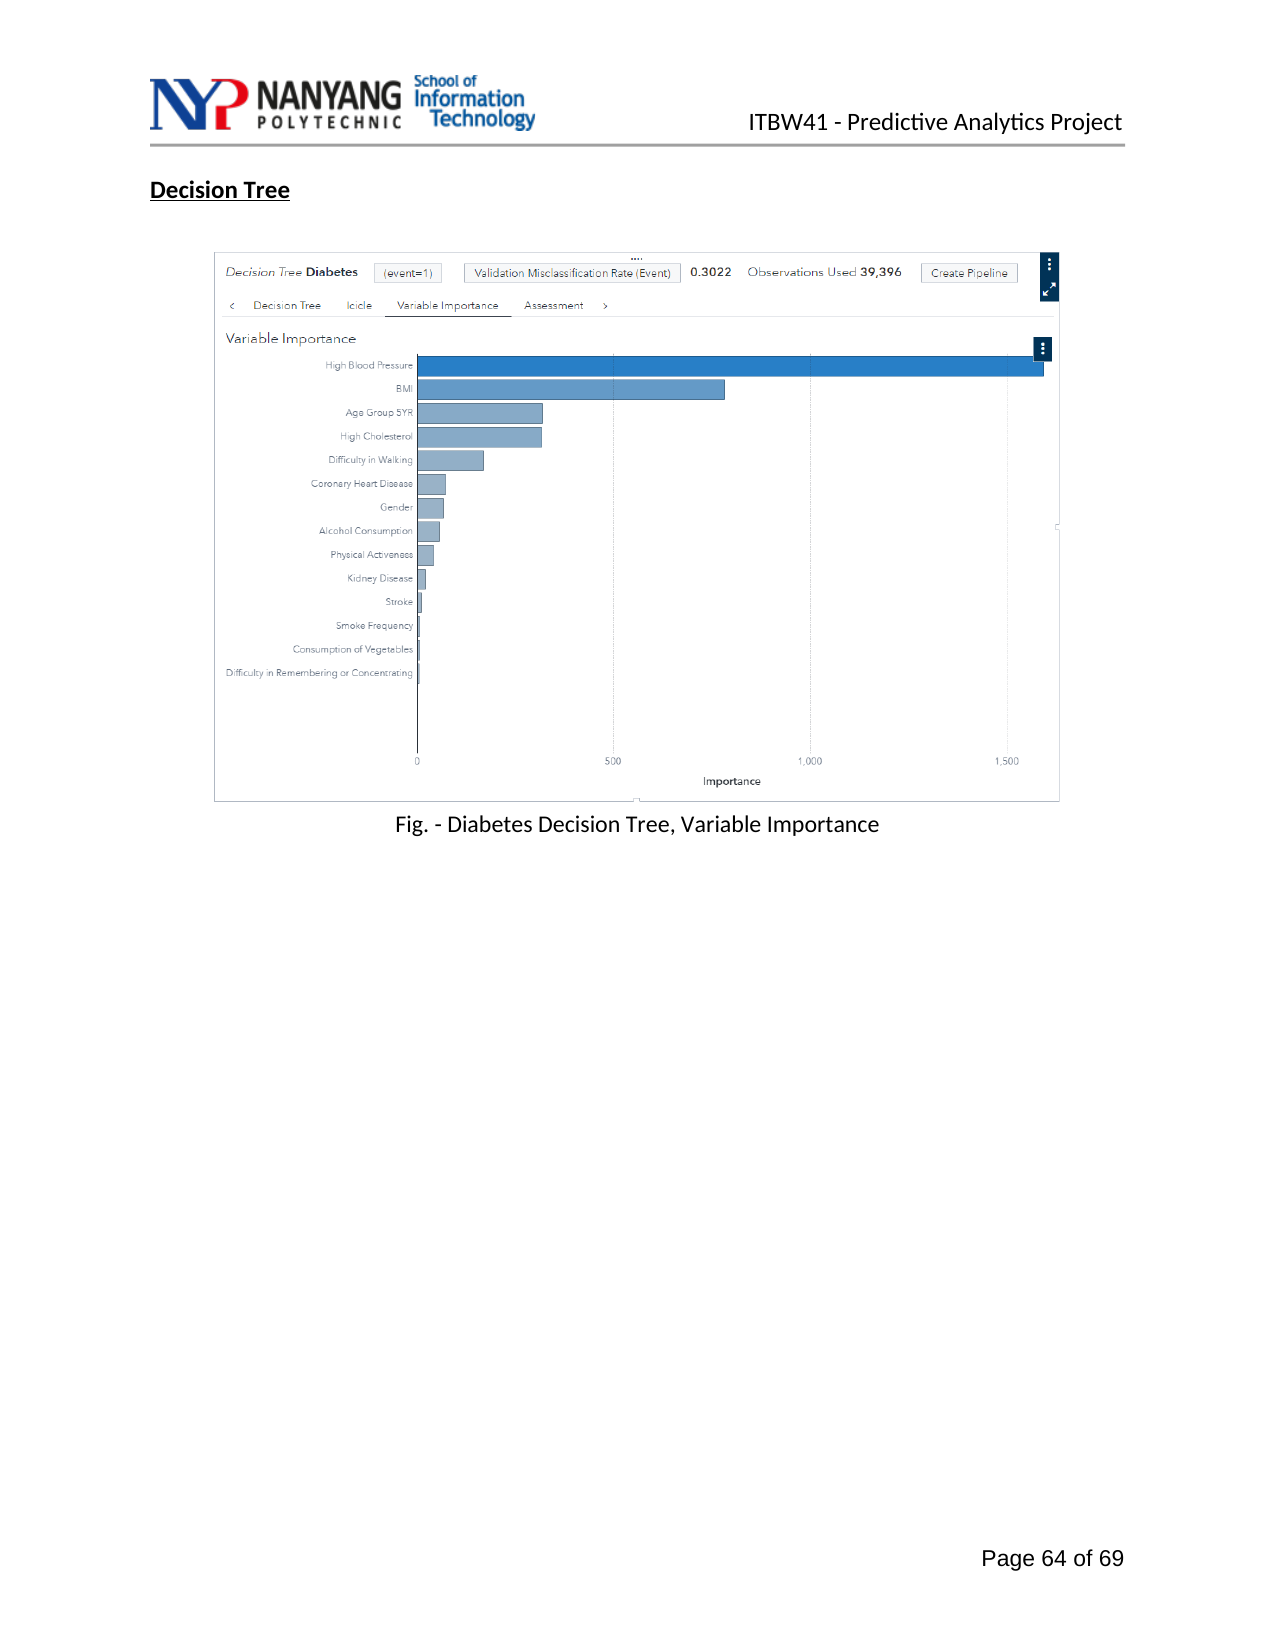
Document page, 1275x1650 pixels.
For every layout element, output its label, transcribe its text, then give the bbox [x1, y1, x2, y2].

text Decision Tree [150, 174, 1125, 204]
picture [150, 75, 536, 131]
picture [212, 249, 1063, 806]
text Fig. - Diabetes Decision Tree, Variable Importance [150, 809, 1125, 838]
